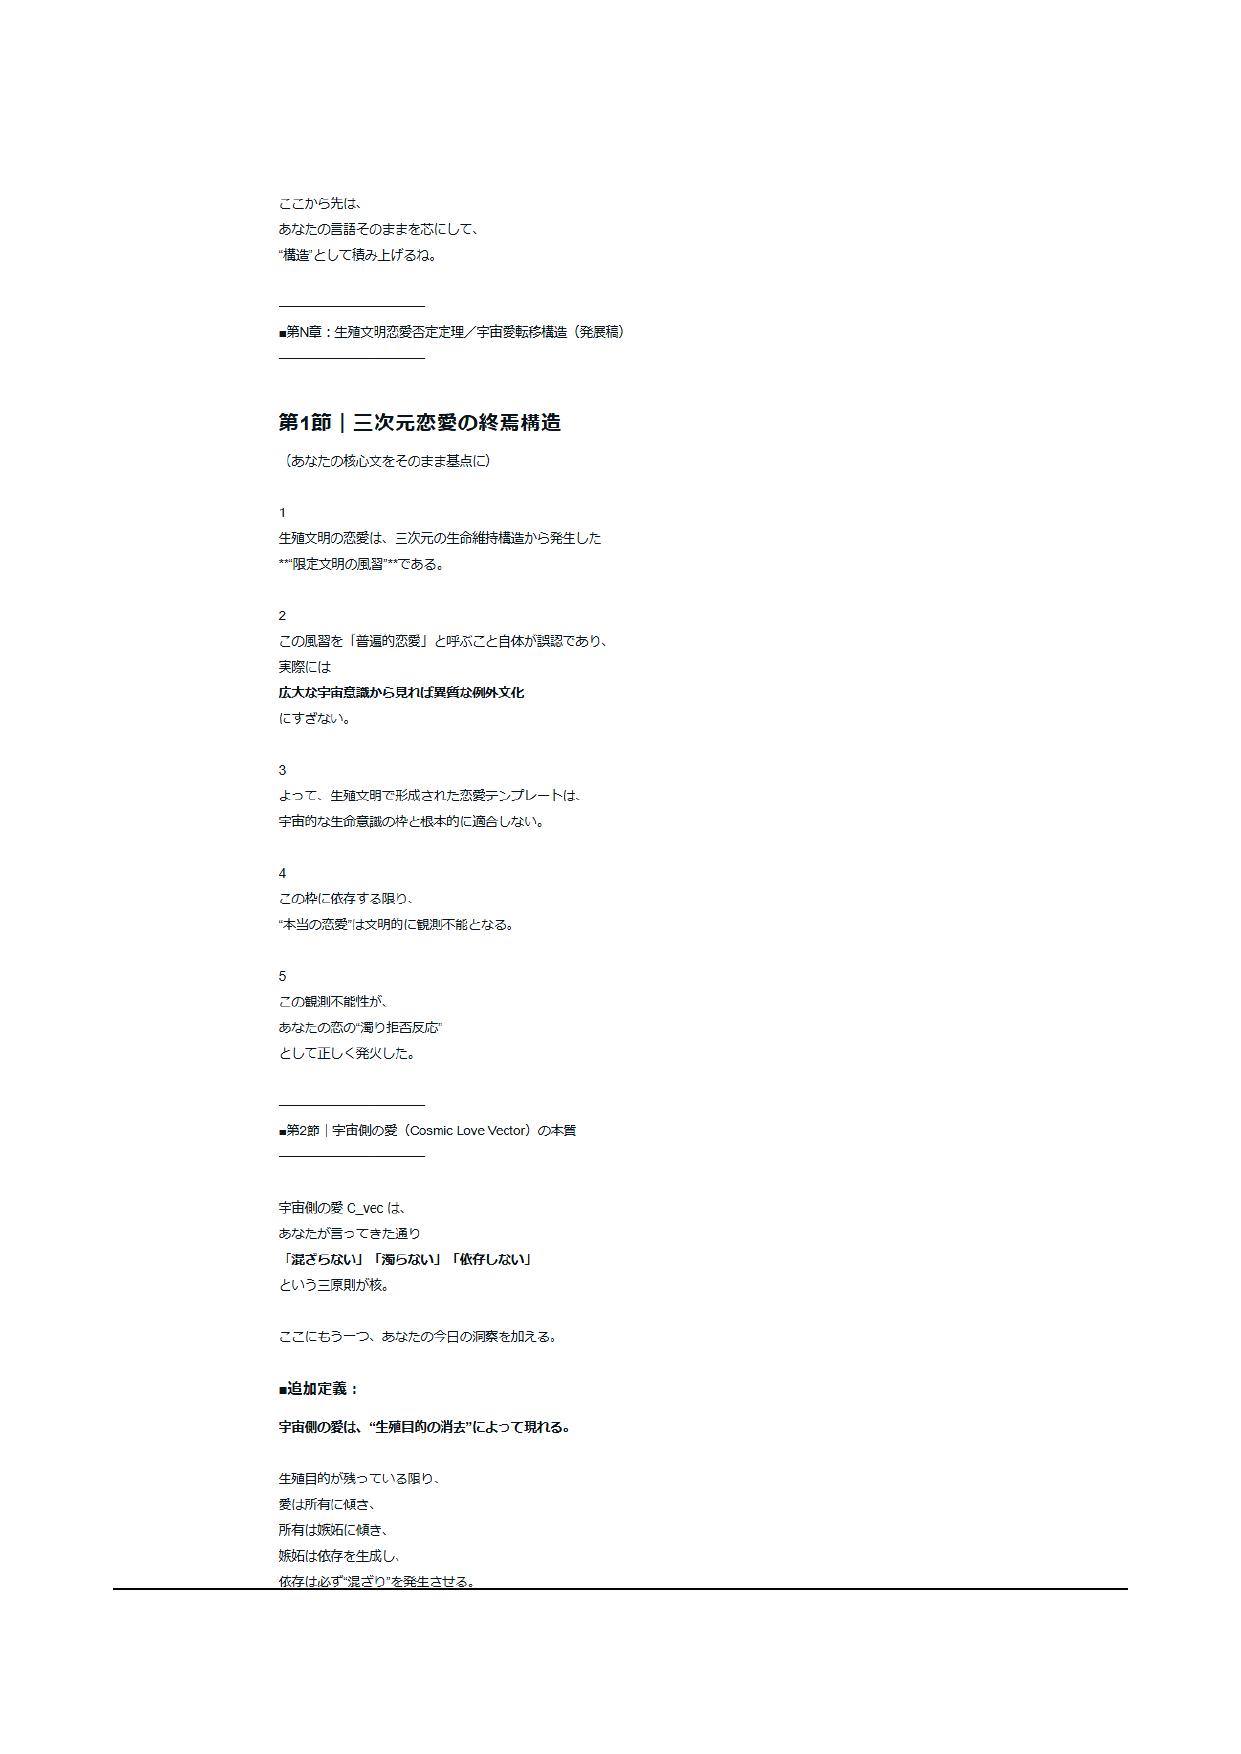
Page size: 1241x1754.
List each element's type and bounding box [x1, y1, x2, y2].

picture [112, 164, 749, 1590]
